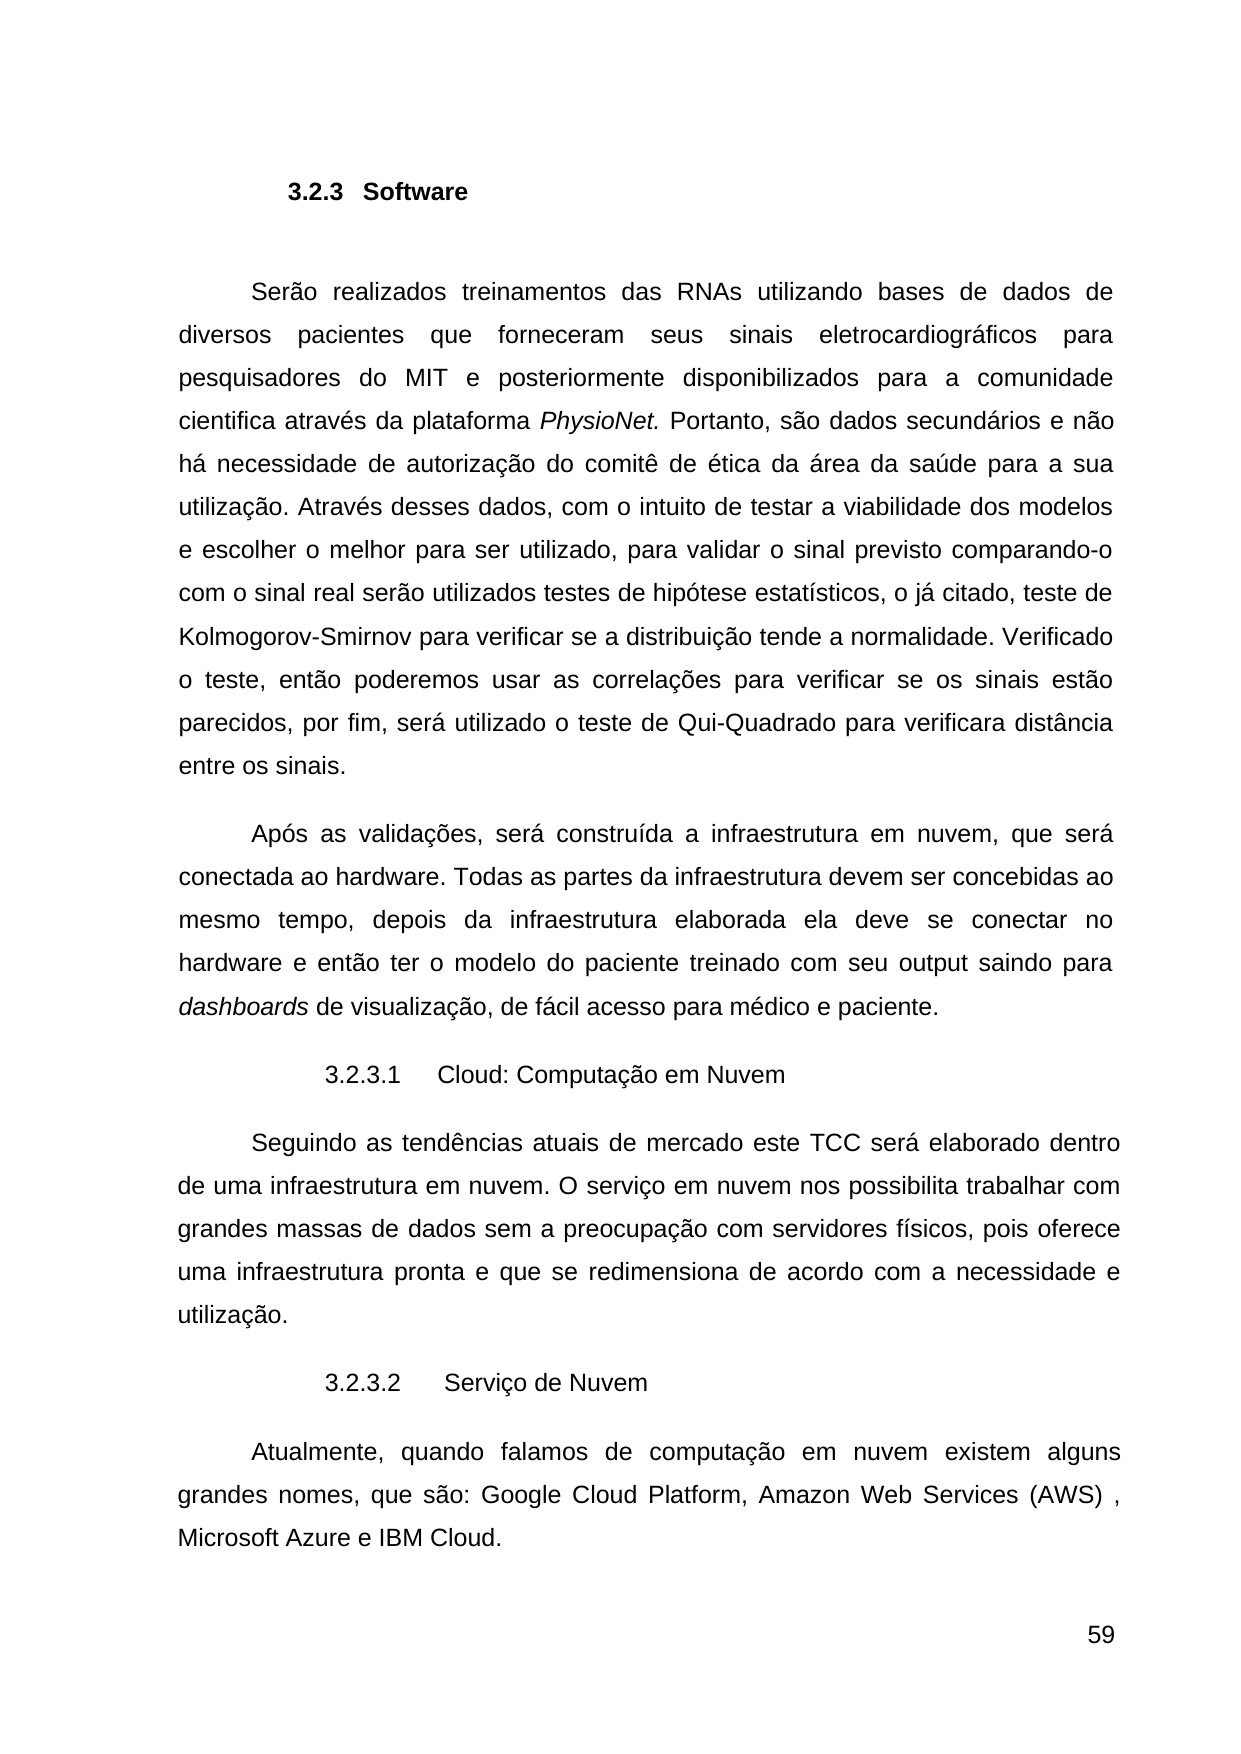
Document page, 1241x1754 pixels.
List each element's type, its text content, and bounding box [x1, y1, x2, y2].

text Serão realizados treinamentos das RNAs utilizando bases de dados de diversos pacientes que forneceram seus sinais eletrocardiográficos para pesquisadores do MIT e posteriormente disponibilizados para a comunidade cientifica através da plataforma PhysioNet. Portanto, são dados secundários e não há necessidade de autorização do comitê de ética da área da saúde para a sua utilização. Através desses dados, com o intuito de testar a viabilidade dos modelos e escolher o melhor para ser utilizado, para validar o sinal previsto comparando-o com o sinal real serão utilizados testes de hipótese estatísticos, o já citado, teste de Kolmogorov-Smirnov para verificar se a distribuição tende a normalidade. Verificado o teste, então poderemos usar as correlações para verificar se os sinais estão parecidos, por fim, será utilizado o teste de Qui-Quadrado para verificara distância entre os sinais. [178, 277, 1115, 780]
text Após as validações, será construída a infraestrutura em nuvem, que será conectada ao hardware. Todas as partes da infraestrutura devem ser concebidas ao mesmo tempo, depois da infraestrutura elaborada ela deve se conectar no hardware e então ter o modelo do paciente treinado com seu output saindo para dashboards de visualização, de fácil acesso para médico e paciente. [178, 819, 1115, 1020]
list Software [288, 177, 1118, 206]
text Atualmente, quando falamos de computação em nuvem existem alguns grandes nomes, que são: Google Cloud Platform, Amazon Web Services (AWS) , Microsoft Azure e IBM Cloud. [177, 1437, 1122, 1552]
text Seguindo as tendências atuais de mercado este TCC será elaborado dentro de uma infraestrutura em nuvem. O serviço em nuvem nos possibilita trabalhar com grandes massas de dados sem a preocupação com servidores físicos, pois oferece uma infraestrutura pronta e que se redimensiona de acordo com a necessidade e utilização. [177, 1128, 1122, 1329]
list Serviço de Nuvem [324, 1368, 1118, 1397]
list Cloud: Computação em Nuvem [324, 1060, 1118, 1088]
